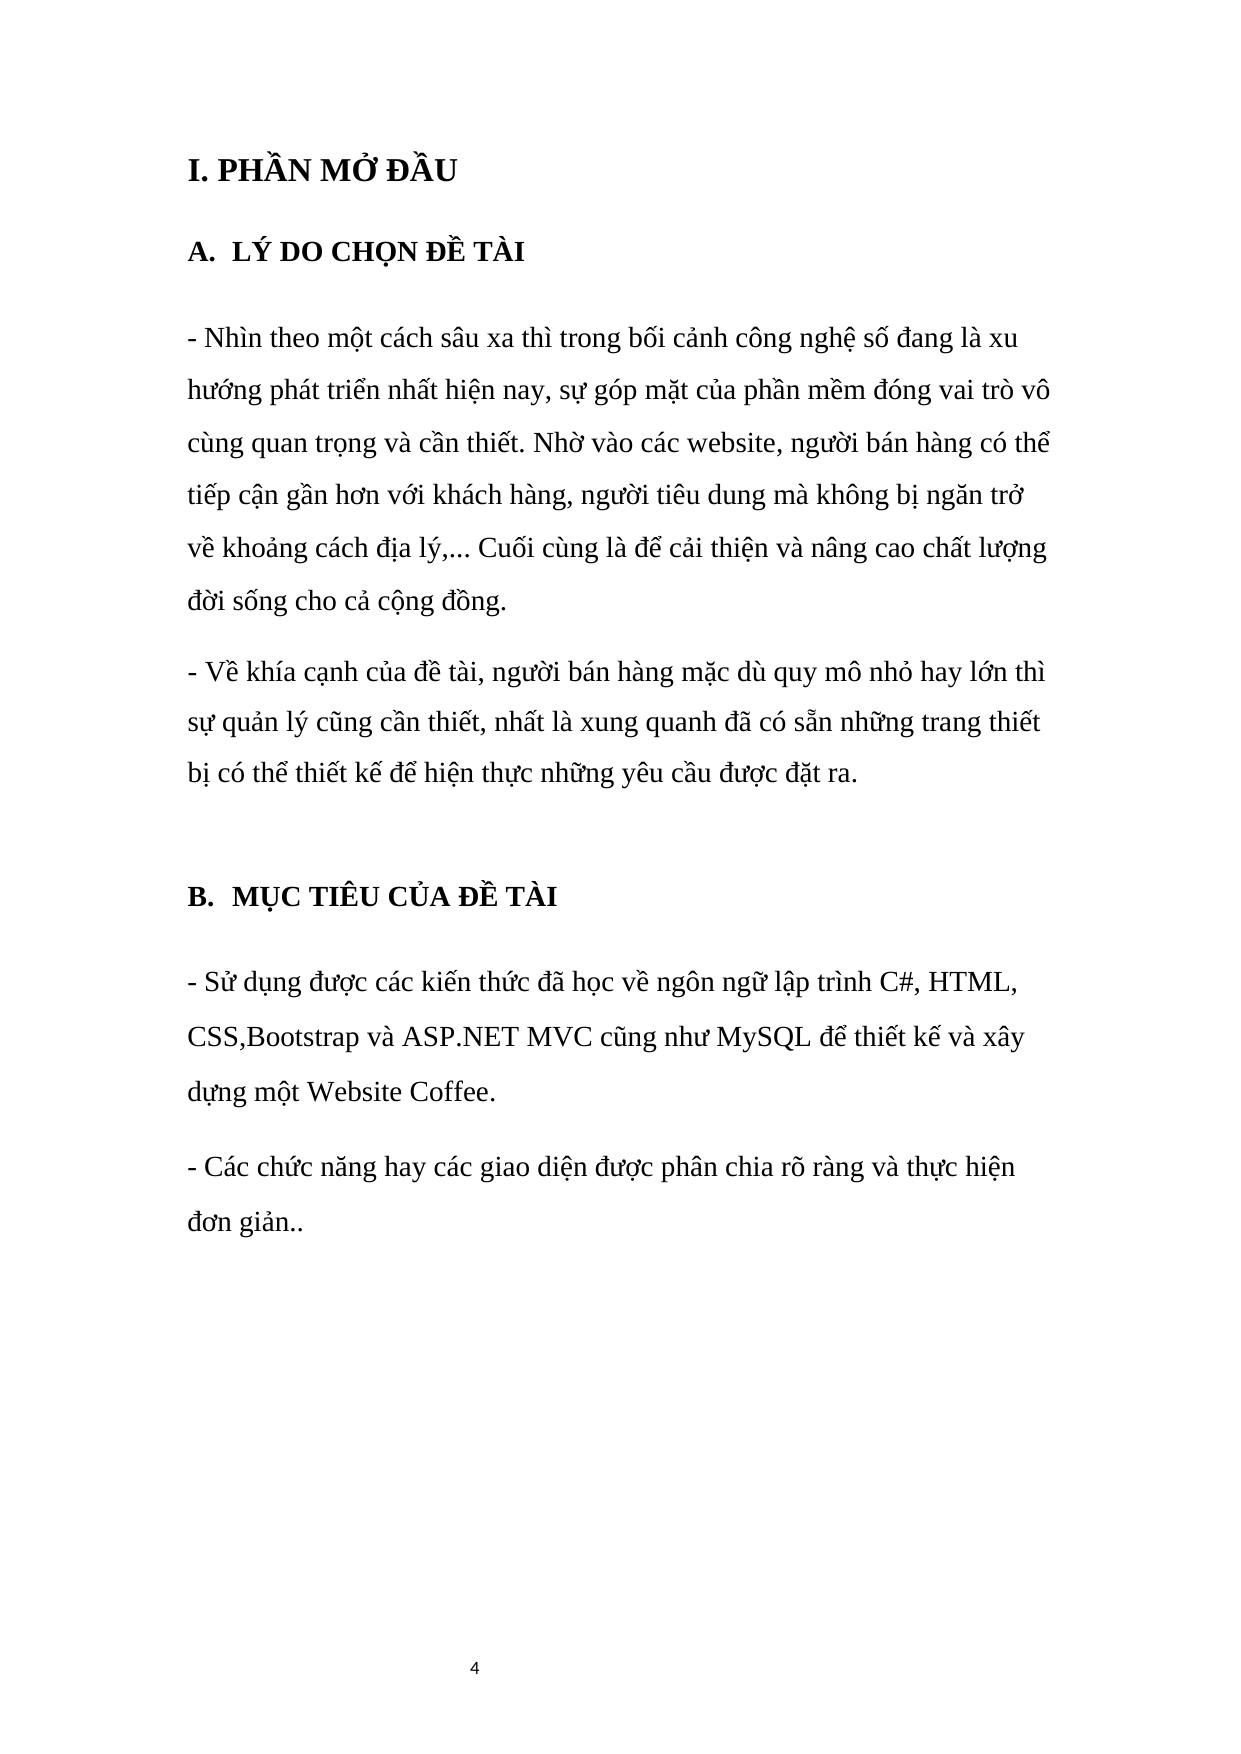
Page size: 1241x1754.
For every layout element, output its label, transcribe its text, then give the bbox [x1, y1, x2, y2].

text - Các chức năng hay các giao diện được phân chia rõ ràng và thực hiện đơn giản.. [187, 1149, 1053, 1238]
text - Về khía cạnh của đề tài, người bán hàng mặc dù quy mô nhỏ hay lớn thì sự quản lý cũng cần thiết, nhất là xung quanh đã có sẵn những trang thiết bị có thể thiết kế để hiện thực những yêu cầu được đặt ra. [187, 654, 1053, 788]
subtitle LÝ DO CHỌN ĐỀ TÀI [187, 234, 1053, 268]
subtitle PHẦN MỞ ĐẦU [187, 150, 1053, 188]
text - Sử dụng được các kiến thức đã học về ngôn ngữ lập trình C#, HTML, CSS,Bootstrap và ASP.NET MVC cũng như MySQL để thiết kế và xây dựng một Website Coffee. [187, 964, 1053, 1108]
subtitle MỤC TIÊU CỦA ĐỀ TÀI [187, 879, 1053, 912]
text - Nhìn theo một cách sâu xa thì trong bối cảnh công nghệ số đang là xu hướng phát triển nhất hiện nay, sự góp mặt của phần mềm đóng vai trò vô cùng quan trọng và cần thiết. Nhờ vào các website, người bán hàng có thể tiếp cận gần hơn với khách hàng, người tiêu dung mà không bị ngăn trở về khoảng cách địa lý,... Cuối cùng là để cải thiện và nâng cao chất lượng đời sống cho cả cộng đồng. [187, 320, 1053, 616]
